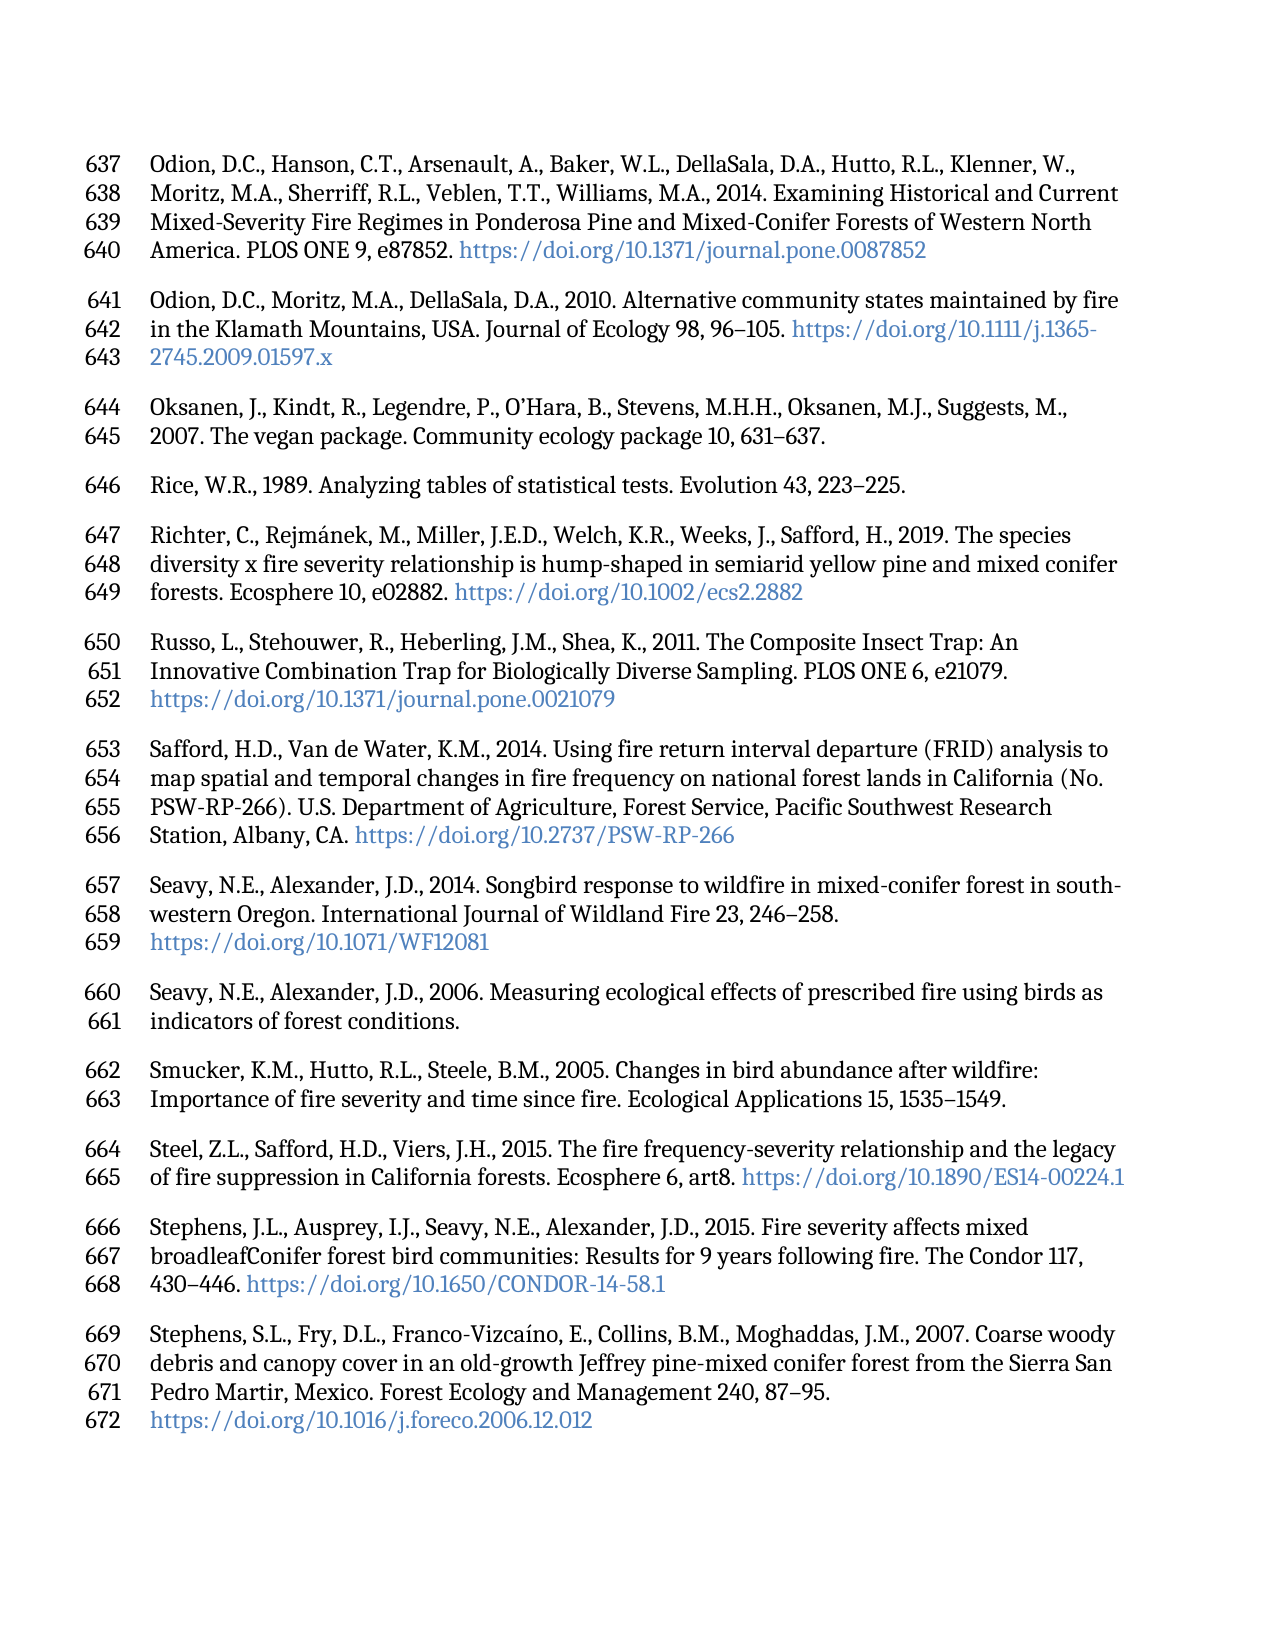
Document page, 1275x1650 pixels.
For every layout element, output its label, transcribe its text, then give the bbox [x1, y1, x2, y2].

text Smucker, K.M., Hutto, R.L., Steele, B.M., 2005. Changes in bird abundance after wildfire: Importance of fire severity and time since fire. Ecological Applications 15, 1535–1549. [150, 1056, 1125, 1114]
text Stephens, S.L., Fry, D.L., Franco-Vizcaíno, E., Collins, B.M., Moghaddas, J.M., 2007. Coarse woody debris and canopy cover in an old-growth Jeffrey pine-mixed conifer forest from the Sierra San Pedro Martir, Mexico. Forest Ecology and Management 240, 87–95. https://doi.org/10.1016/j.foreco.2006.12.012 [150, 1320, 1125, 1435]
text Rice, W.R., 1989. Analyzing tables of statistical tests. Evolution 43, 223–225. [150, 471, 1125, 500]
text Stephens, J.L., Ausprey, I.J., Seavy, N.E., Alexander, J.D., 2015. Fire severity affects mixed broadleafConifer forest bird communities: Results for 9 years following fire. The Condor 117, 430–446. https://doi.org/10.1650/CONDOR-14-58.1 [150, 1213, 1125, 1299]
text Seavy, N.E., Alexander, J.D., 2006. Measuring ecological effects of prescribed fire using birds as indicators of forest conditions. [150, 978, 1125, 1035]
text Richter, C., Rejmánek, M., Miller, J.E.D., Welch, K.R., Weeks, J., Safford, H., 2019. The species diversity x fire severity relationship is hump-shaped in semiarid yellow pine and mixed conifer forests. Ecosphere 10, e02882. https://doi.org/10.1002/ecs2.2882 [150, 521, 1125, 607]
text Russo, L., Stehouwer, R., Heberling, J.M., Shea, K., 2011. The Composite Insect Trap: An Innovative Combination Trap for Biologically Diverse Sampling. PLOS ONE 6, e21079. https://doi.org/10.1371/journal.pone.0021079 [150, 628, 1125, 714]
text Safford, H.D., Van de Water, K.M., 2014. Using fire return interval departure (FRID) analysis to map spatial and temporal changes in fire frequency on national forest lands in California (No. PSW-RP-266). U.S. Department of Agriculture, Forest Service, Pacific Southwest Research Station, Albany, CA. https://doi.org/10.2737/PSW-RP-266 [150, 735, 1125, 850]
text Oksanen, J., Kindt, R., Legendre, P., O’Hara, B., Stevens, M.H.H., Oksanen, M.J., Suggests, M., 2007. The vegan package. Community ecology package 10, 631–637. [150, 393, 1125, 450]
text Seavy, N.E., Alexander, J.D., 2014. Songbird response to wildfire in mixed-conifer forest in south-western Oregon. International Journal of Wildland Fire 23, 246–258. https://doi.org/10.1071/WF12081 [150, 871, 1125, 957]
text Steel, Z.L., Safford, H.D., Viers, J.H., 2015. The fire frequency-severity relationship and the legacy of fire suppression in California forests. Ecosphere 6, art8. https://doi.org/10.1890/ES14-00224.1 [150, 1134, 1125, 1192]
text Odion, D.C., Moritz, M.A., DellaSala, D.A., 2010. Alternative community states maintained by fire in the Klamath Mountains, USA. Journal of Ecology 98, 96–105. https://doi.org/10.1111/j.1365-2745.2009.01597.x [150, 286, 1125, 372]
text Odion, D.C., Hanson, C.T., Arsenault, A., Baker, W.L., DellaSala, D.A., Hutto, R.L., Klenner, W., Moritz, M.A., Sherriff, R.L., Veblen, T.T., Williams, M.A., 2014. Examining Historical and Current Mixed-Severity Fire Regimes in Ponderosa Pine and Mixed-Conifer Forests of Western North America. PLOS ONE 9, e87852. https://doi.org/10.1371/journal.pone.0087852 [150, 150, 1125, 265]
